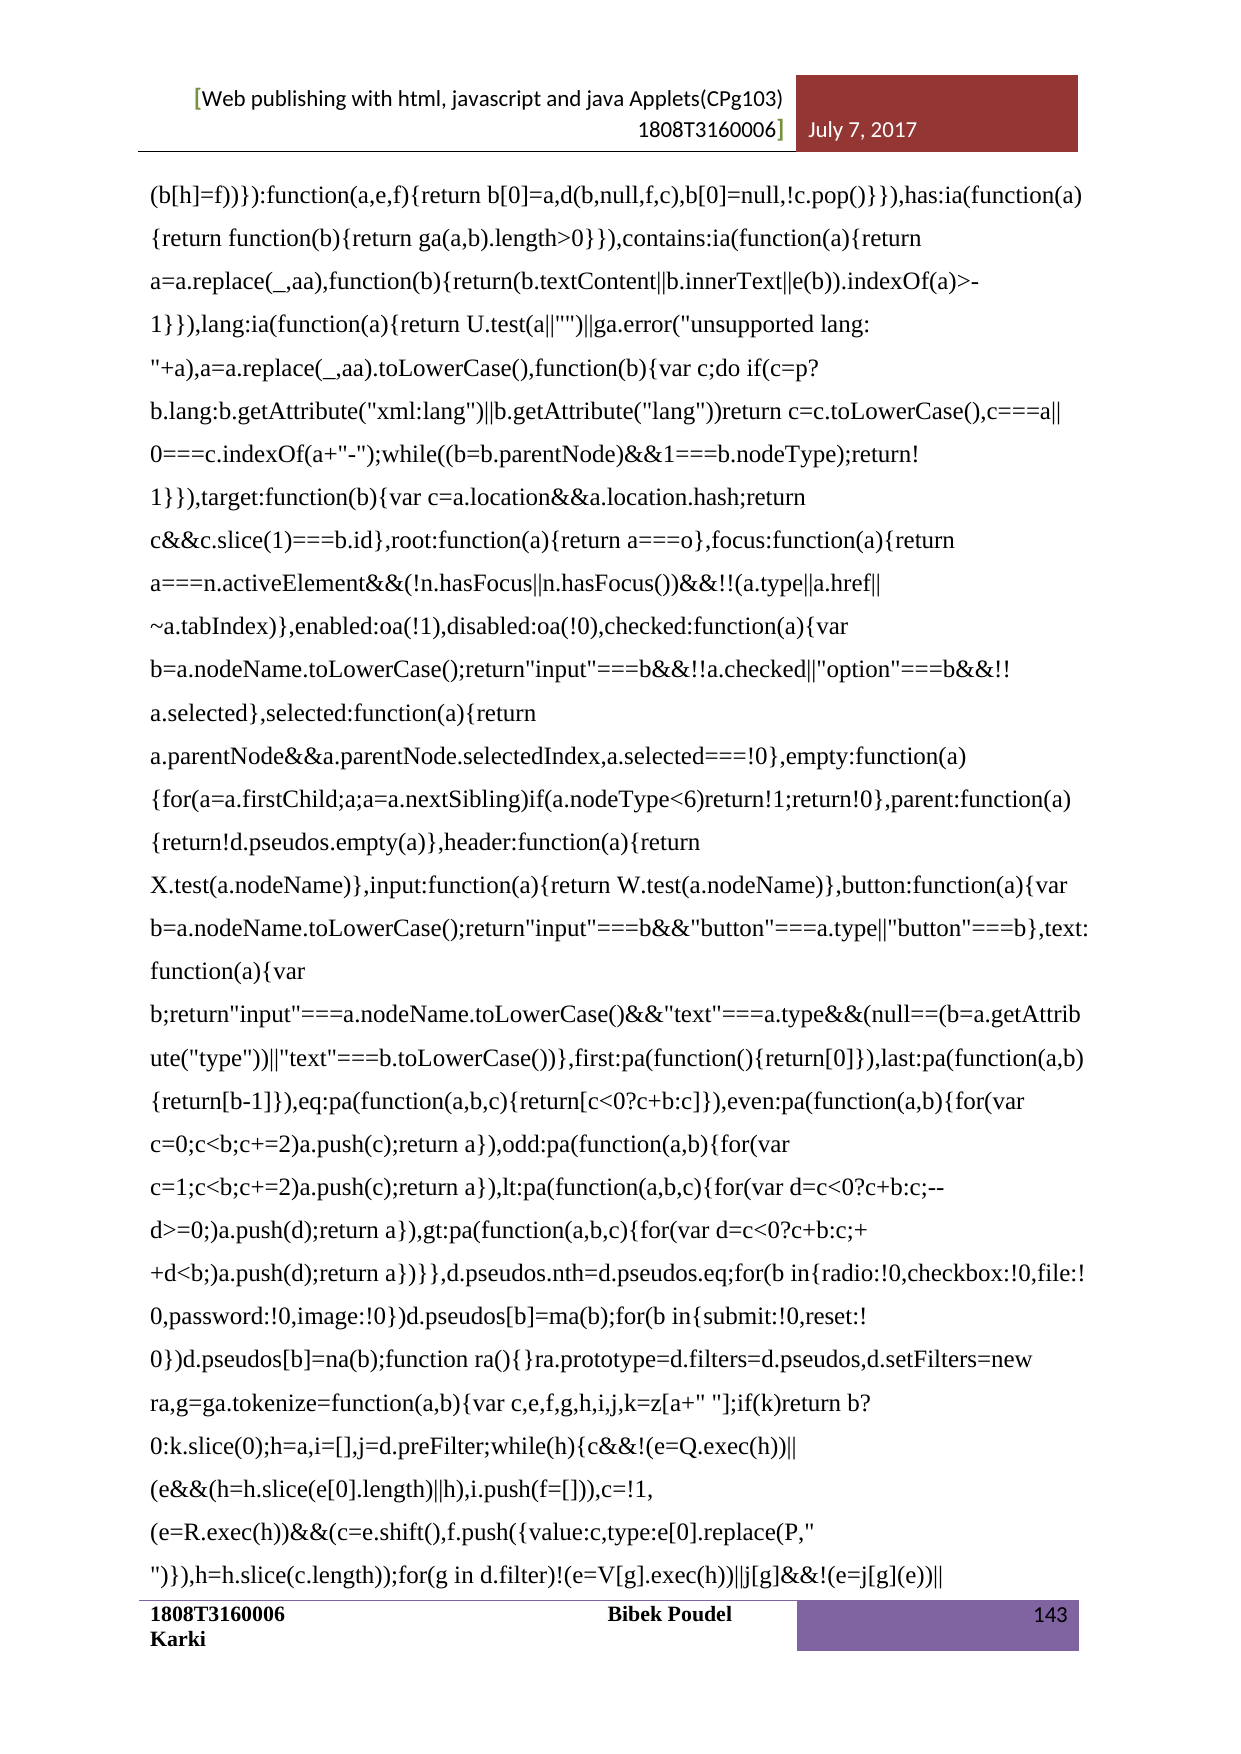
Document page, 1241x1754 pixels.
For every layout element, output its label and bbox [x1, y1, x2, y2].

text [150, 180, 1090, 1589]
